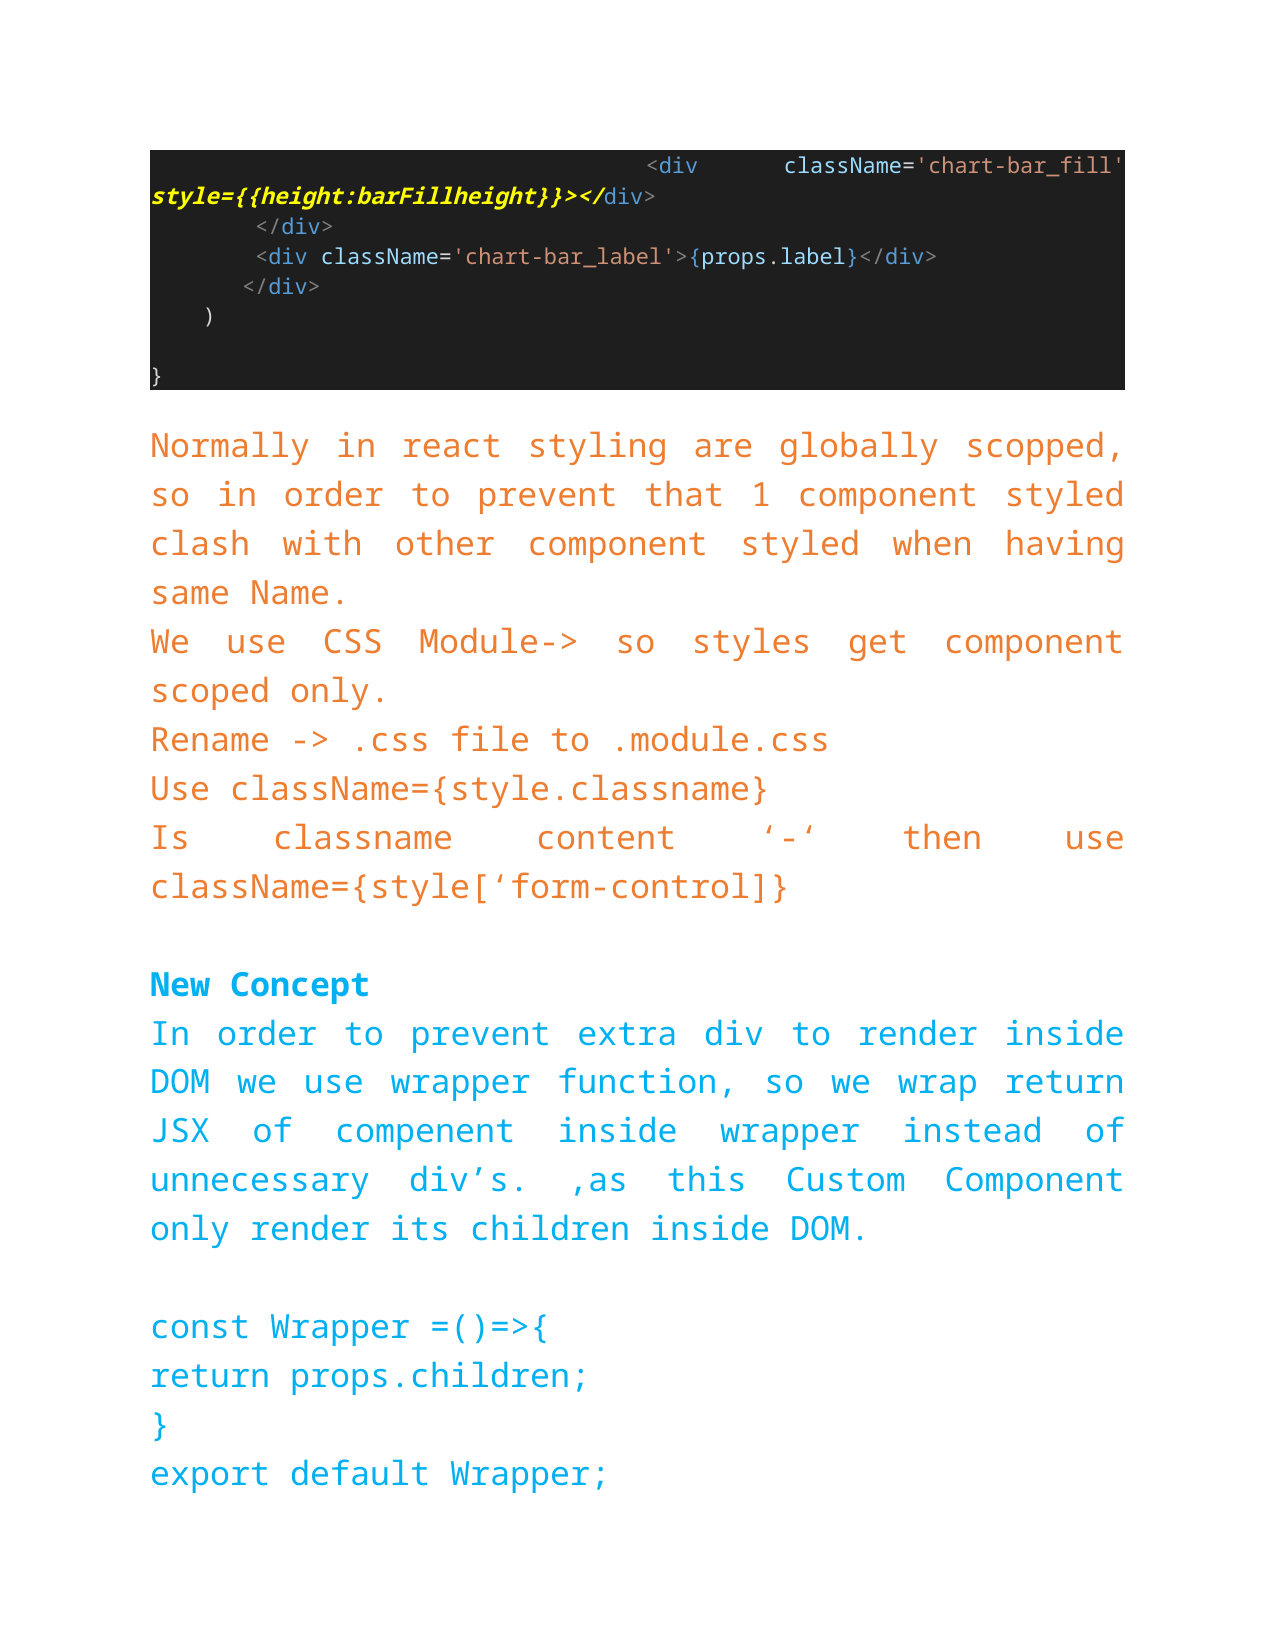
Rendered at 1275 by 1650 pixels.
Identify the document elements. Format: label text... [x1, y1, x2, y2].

text Is classname content ‘-‘ then use className={style[‘form-control]} [150, 813, 1125, 908]
text Normally in react styling are globally scopped, so in order to prevent that 1 component styled clash with other component styled when having same Name. [150, 422, 1125, 614]
text <div className='chart-bar_label'>{props.label}</div> [150, 241, 1125, 271]
text Use className={style.classname} [150, 764, 1125, 810]
text } [150, 360, 1125, 390]
text We use CSS Module-> so styles get component scoped only. [150, 618, 1125, 712]
text </div> [150, 211, 1125, 241]
text export default Wrapper; [150, 1450, 1125, 1495]
text return props.children; [150, 1352, 1125, 1397]
text Rename -> .css file to .module.css [150, 716, 1125, 761]
text </div> [150, 271, 1125, 300]
text In order to prevent extra div to render inside DOM we use wrapper function, so we wrap return JSX of compenent inside wrapper instead of unnecessary div’s. ,as this Custom Component only render its children inside DOM. [150, 1009, 1125, 1251]
text New Concept [150, 960, 1125, 1006]
text <div className='chart-bar_fill' style={{height:barFillheight}}></div> [150, 150, 1125, 211]
text ) [150, 300, 1125, 330]
text } [150, 1401, 1125, 1446]
text const Wrapper =()=>{ [150, 1303, 1125, 1348]
